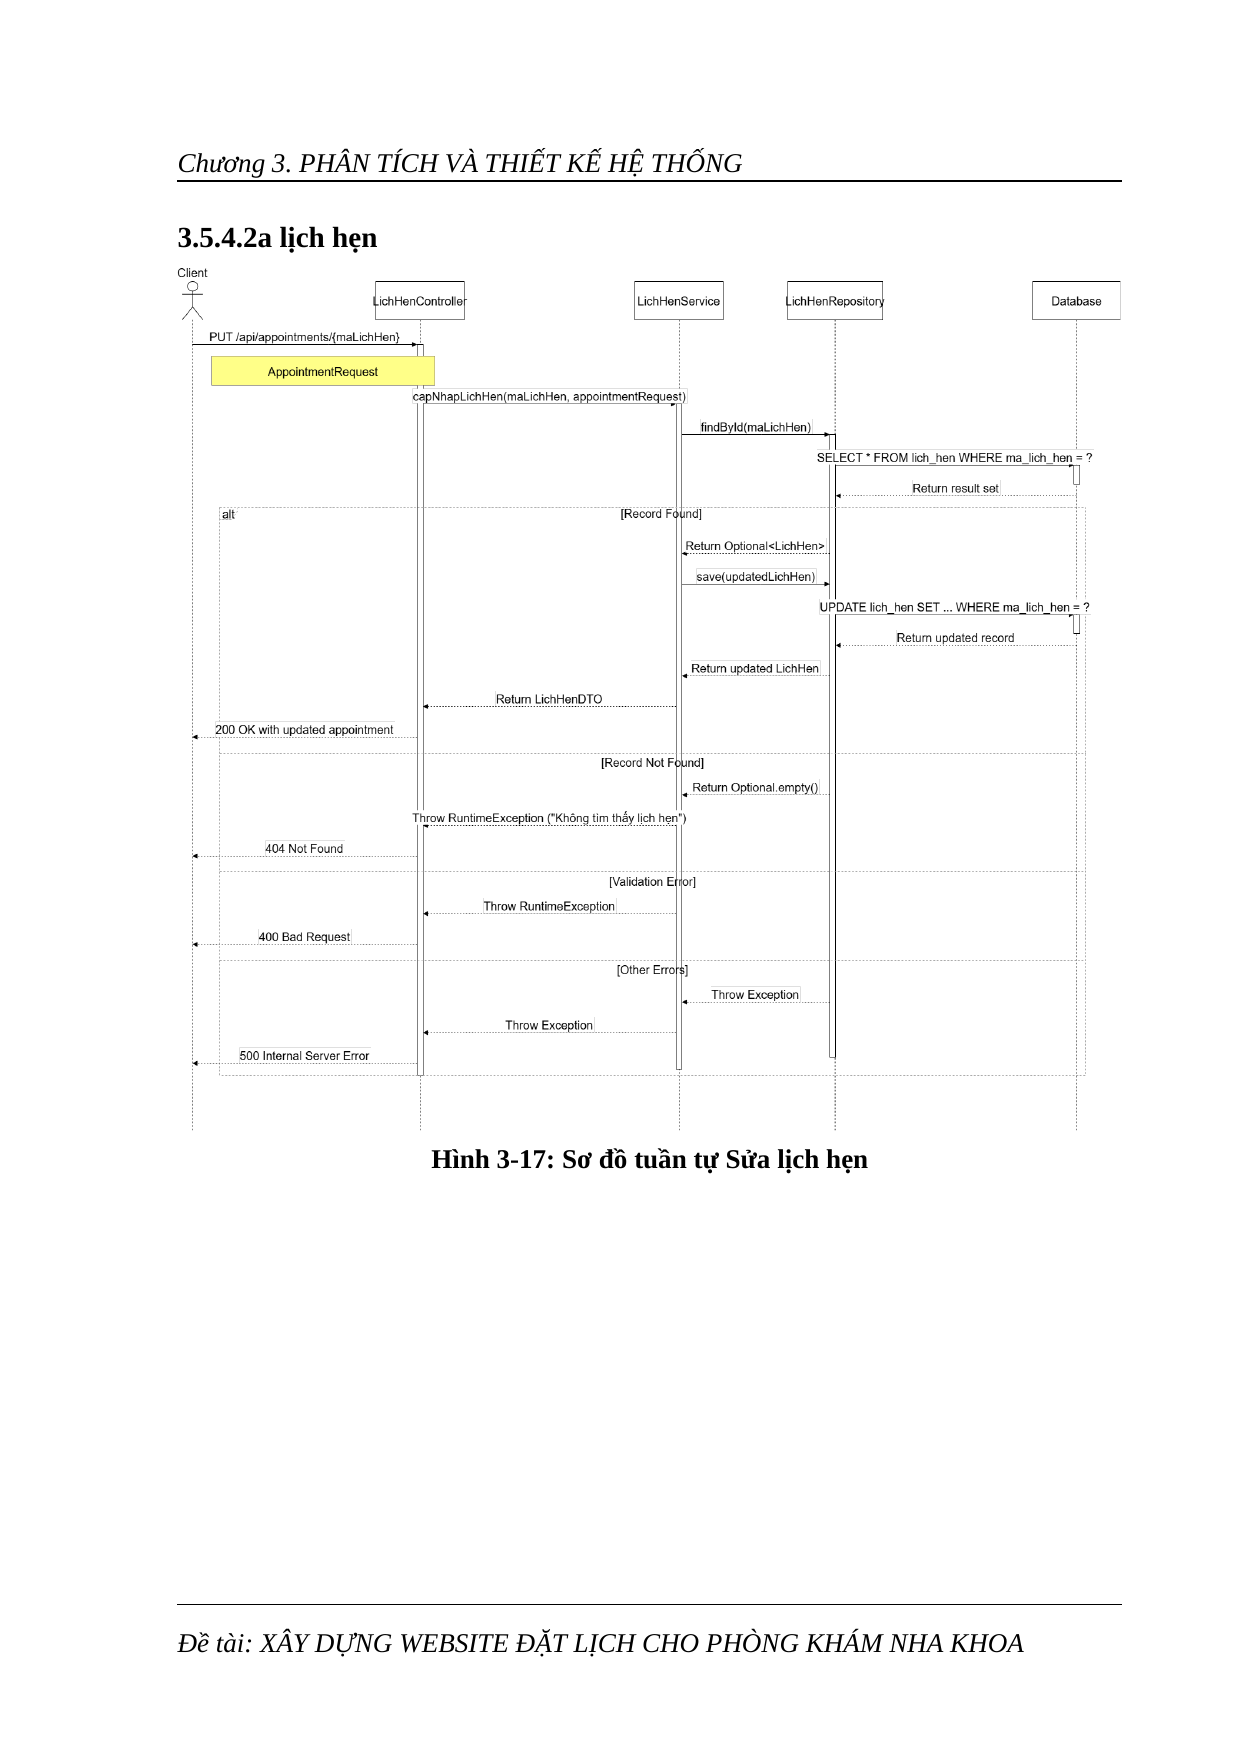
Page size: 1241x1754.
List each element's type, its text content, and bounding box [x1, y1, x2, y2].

text 3.5.4.2a lịch hẹn [177, 220, 1122, 253]
picture [177, 265, 1121, 1131]
text Hình 3-17: Sơ đồ tuần tự Sửa lịch hẹn [177, 1143, 1122, 1174]
